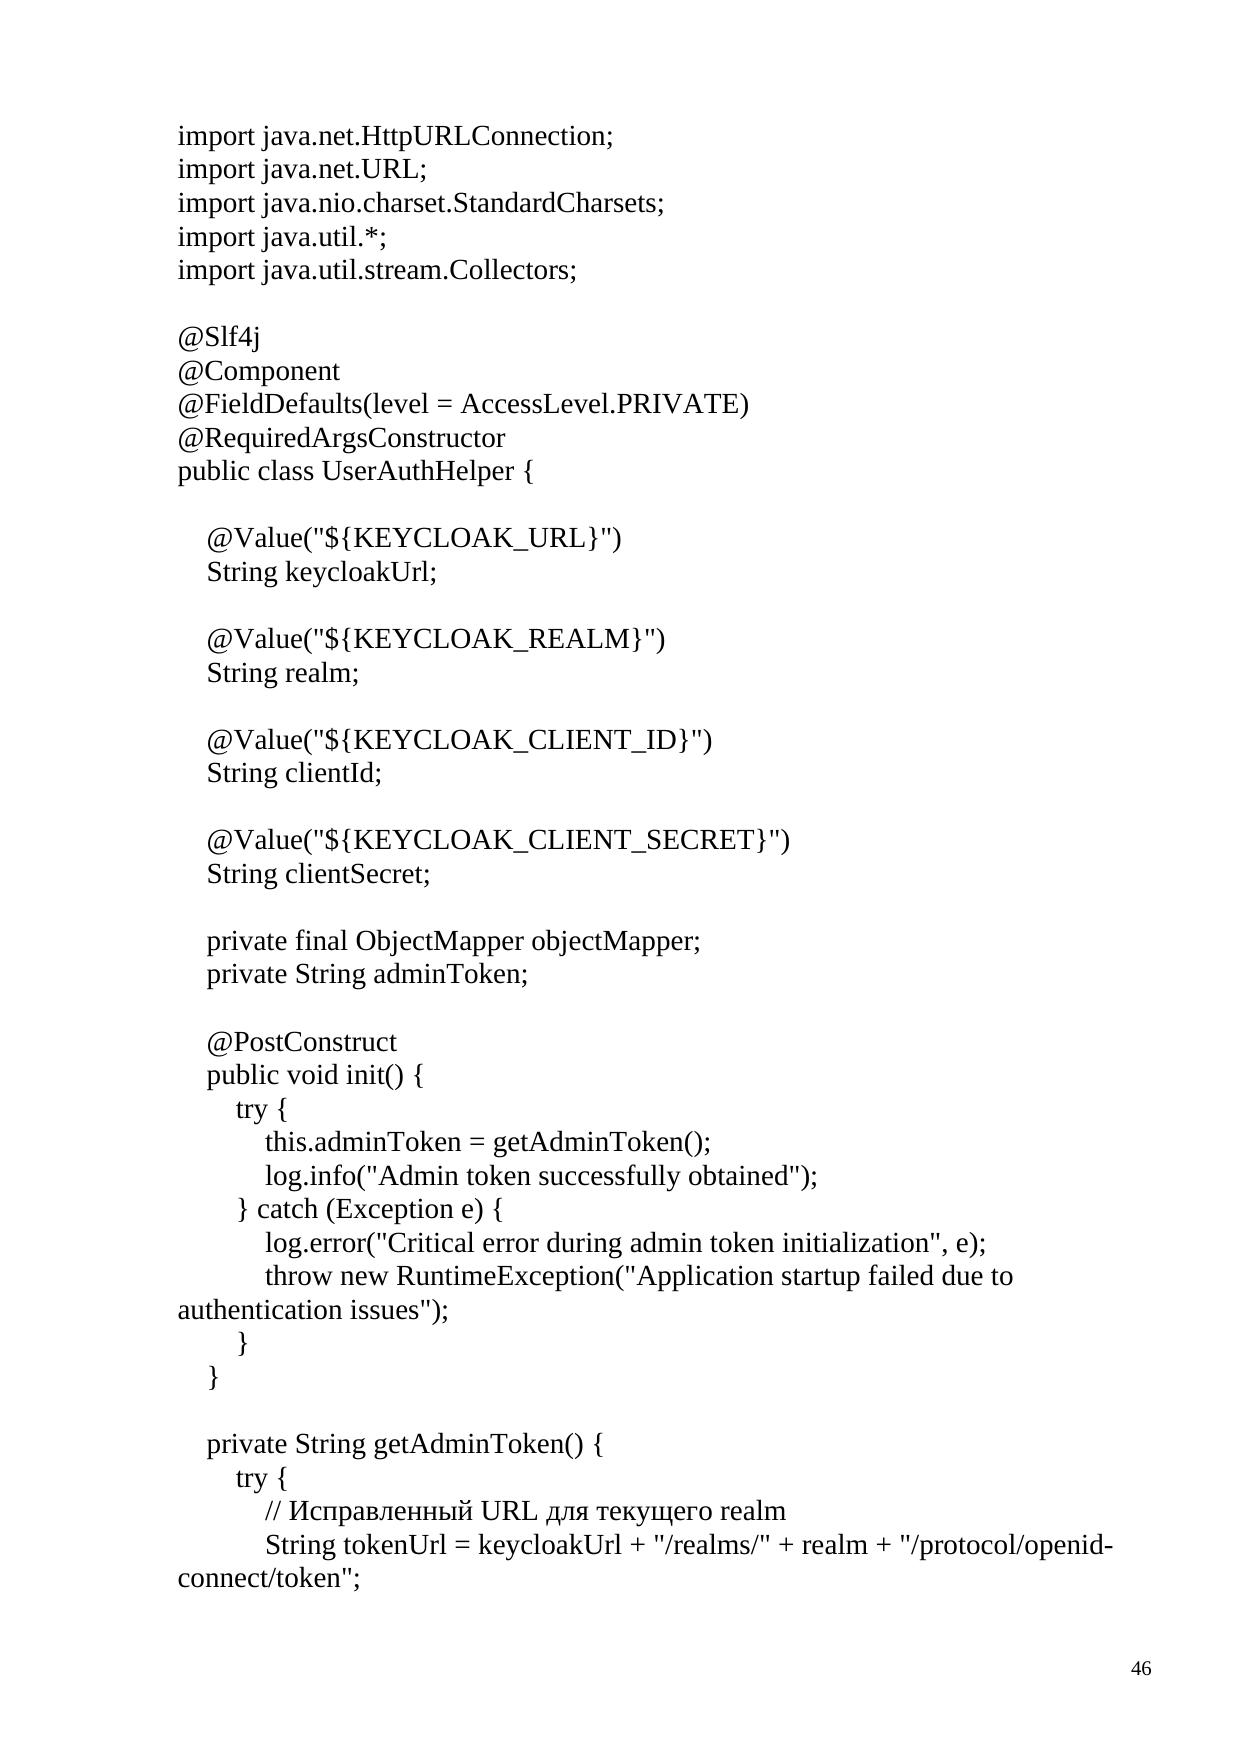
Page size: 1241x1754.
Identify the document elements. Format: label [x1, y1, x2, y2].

text [177, 118, 1152, 1627]
